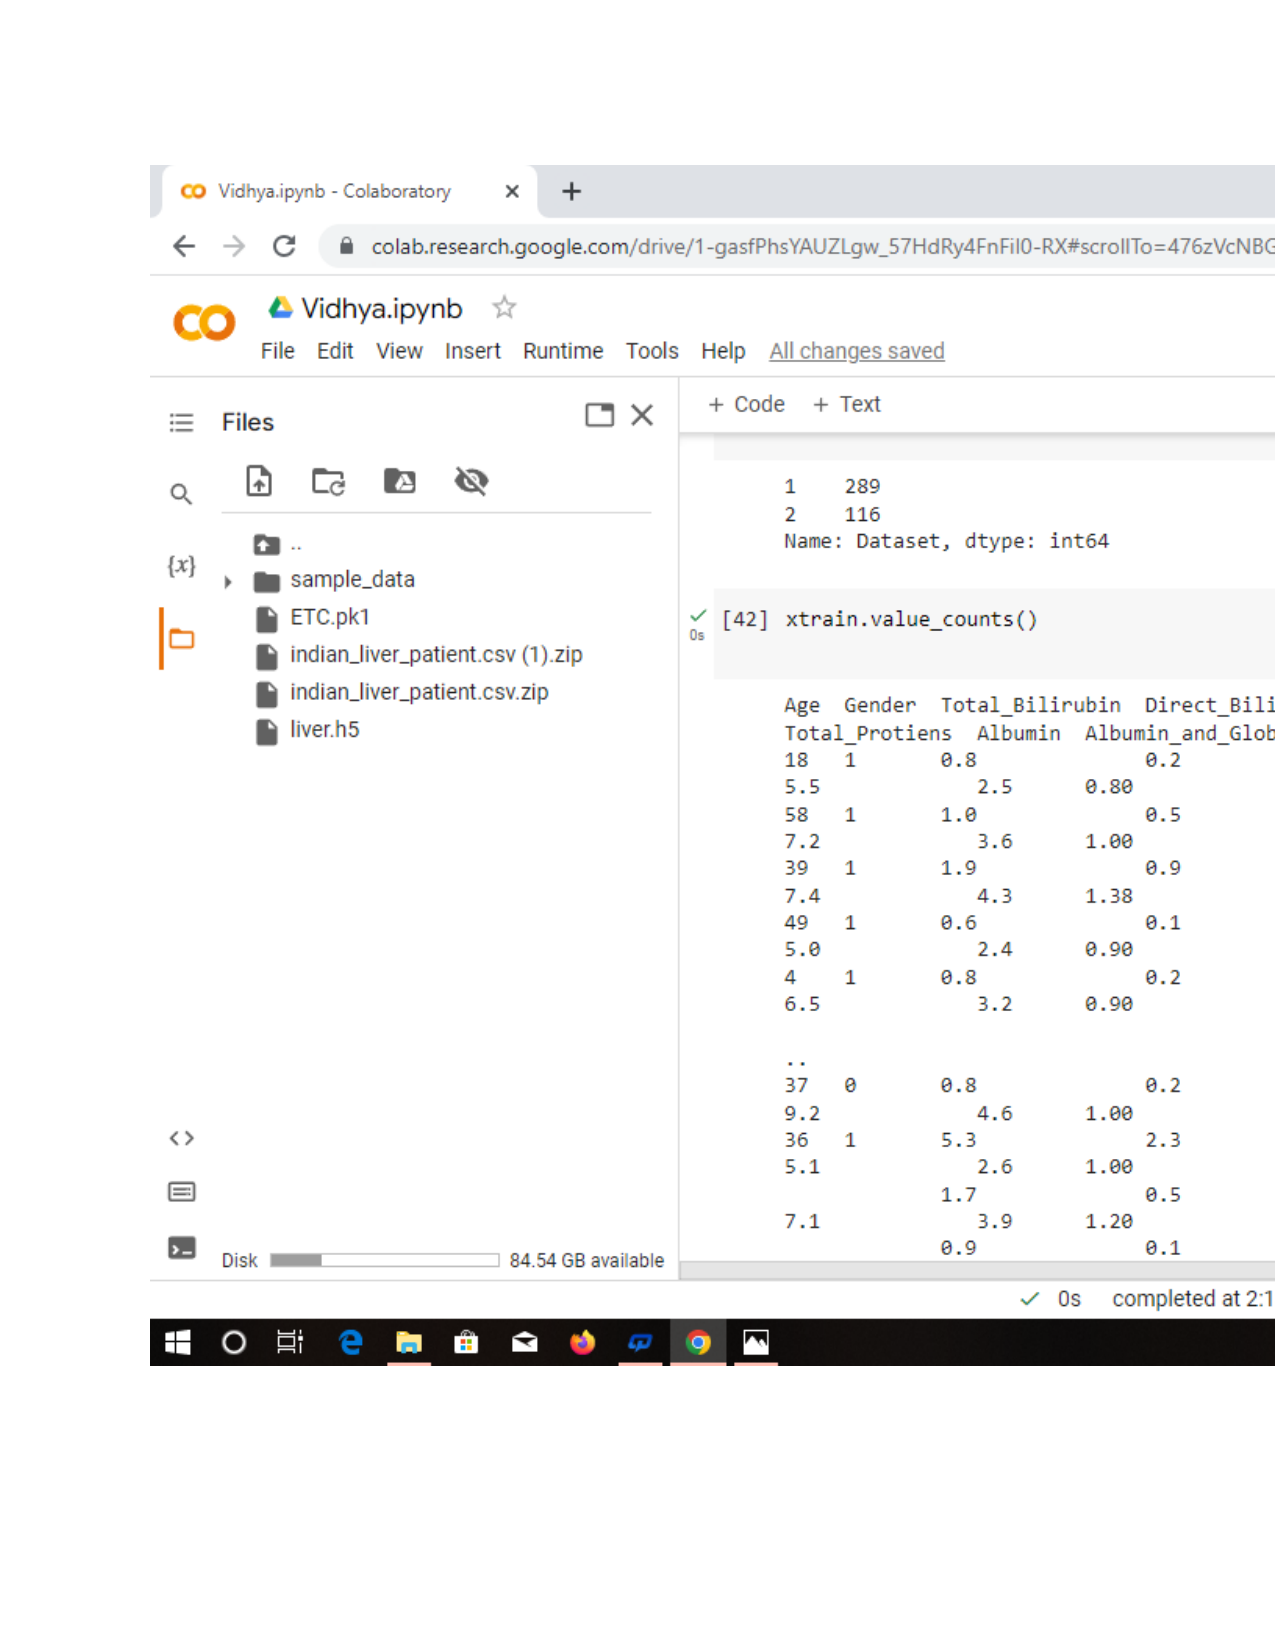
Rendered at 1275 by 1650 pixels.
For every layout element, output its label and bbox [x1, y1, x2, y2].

picture [150, 165, 1275, 1366]
